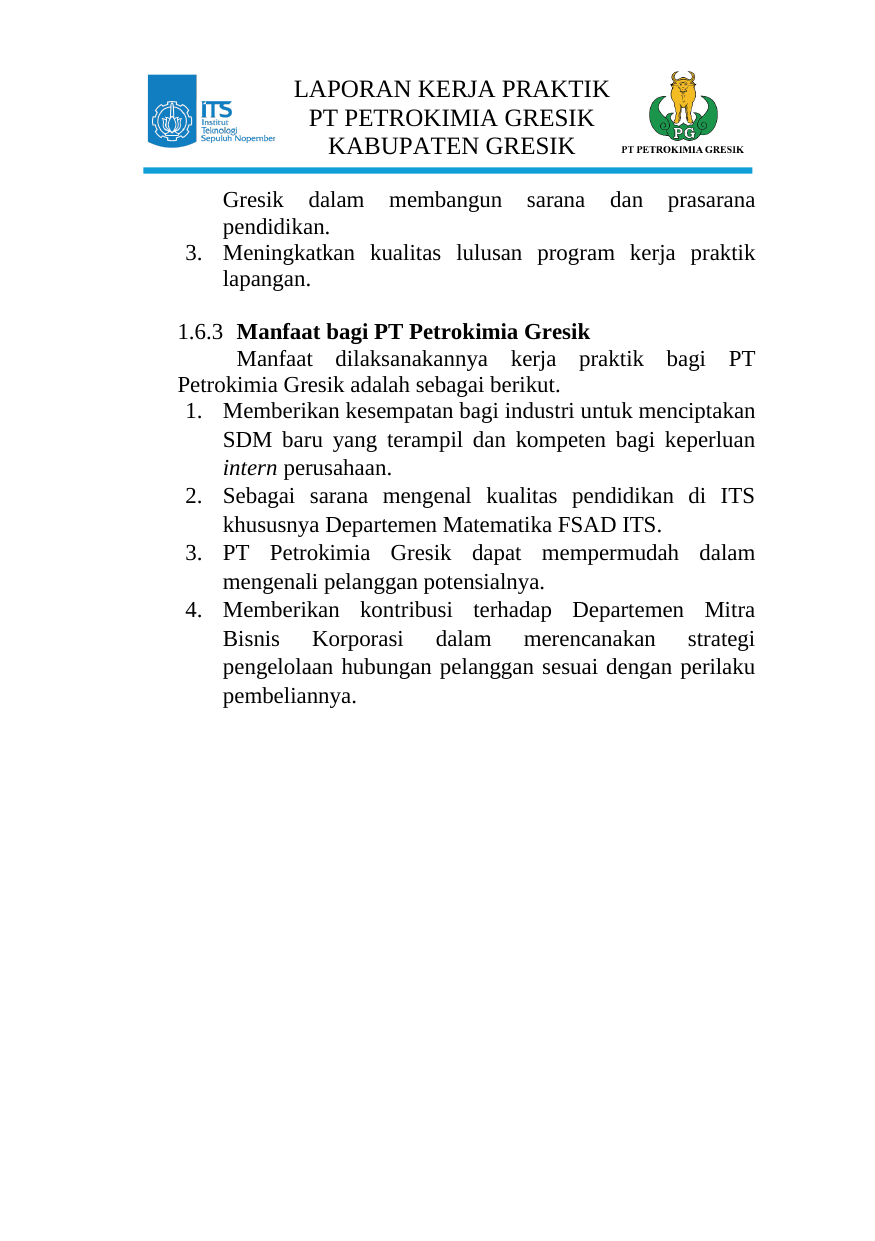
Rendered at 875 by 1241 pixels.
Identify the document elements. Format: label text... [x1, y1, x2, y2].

picture [147, 74, 276, 148]
list Meningkatkan kualitas lulusan program kerja praktik lapangan. [185, 239, 756, 292]
list Memberikan kontribusi terhadap Departemen Mitra Bisnis Korporasi dalam merencanakan strategi pengelolaan hubungan pelanggan sesuai dengan perilaku pembeliannya. [185, 596, 756, 708]
list Manfaat bagi PT Petrokimia Gresik [177, 318, 756, 344]
list Memberikan kesempatan bagi industri untuk menciptakan SDM baru yang terampil dan kompeten bagi keperluan intern perusahaan. [185, 397, 756, 481]
list PT Petrokimia Gresik dapat mempermudah dalam mengenali pelanggan potensialnya. [185, 539, 756, 594]
picture [612, 67, 753, 158]
list Sebagai sarana mengenal kualitas pendidikan di ITS khususnya Departemen Matematika FSAD ITS. [185, 483, 756, 537]
list Manfaat dilaksanakannya kerja praktik bagi PT Petrokimia Gresik adalah sebagai berikut. [177, 344, 756, 397]
